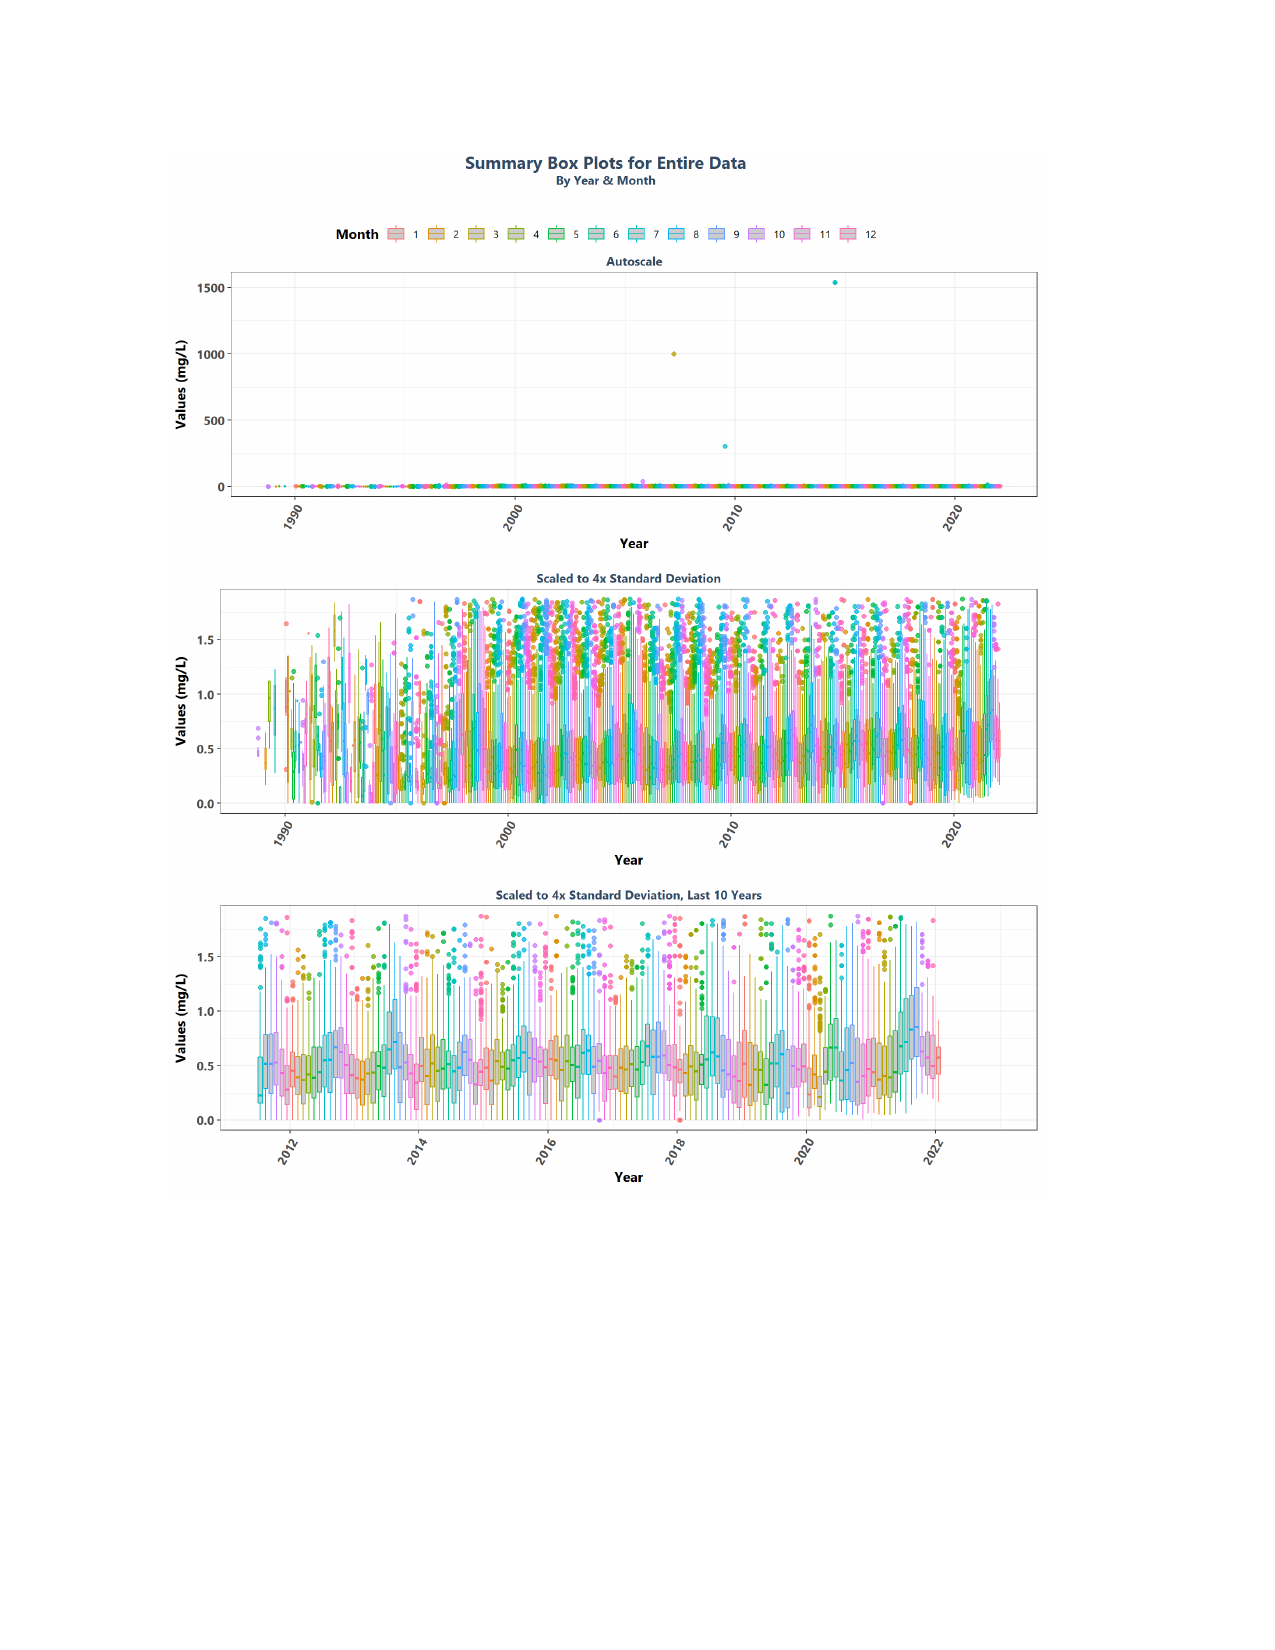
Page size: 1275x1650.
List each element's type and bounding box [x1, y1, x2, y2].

picture [168, 150, 1044, 1200]
